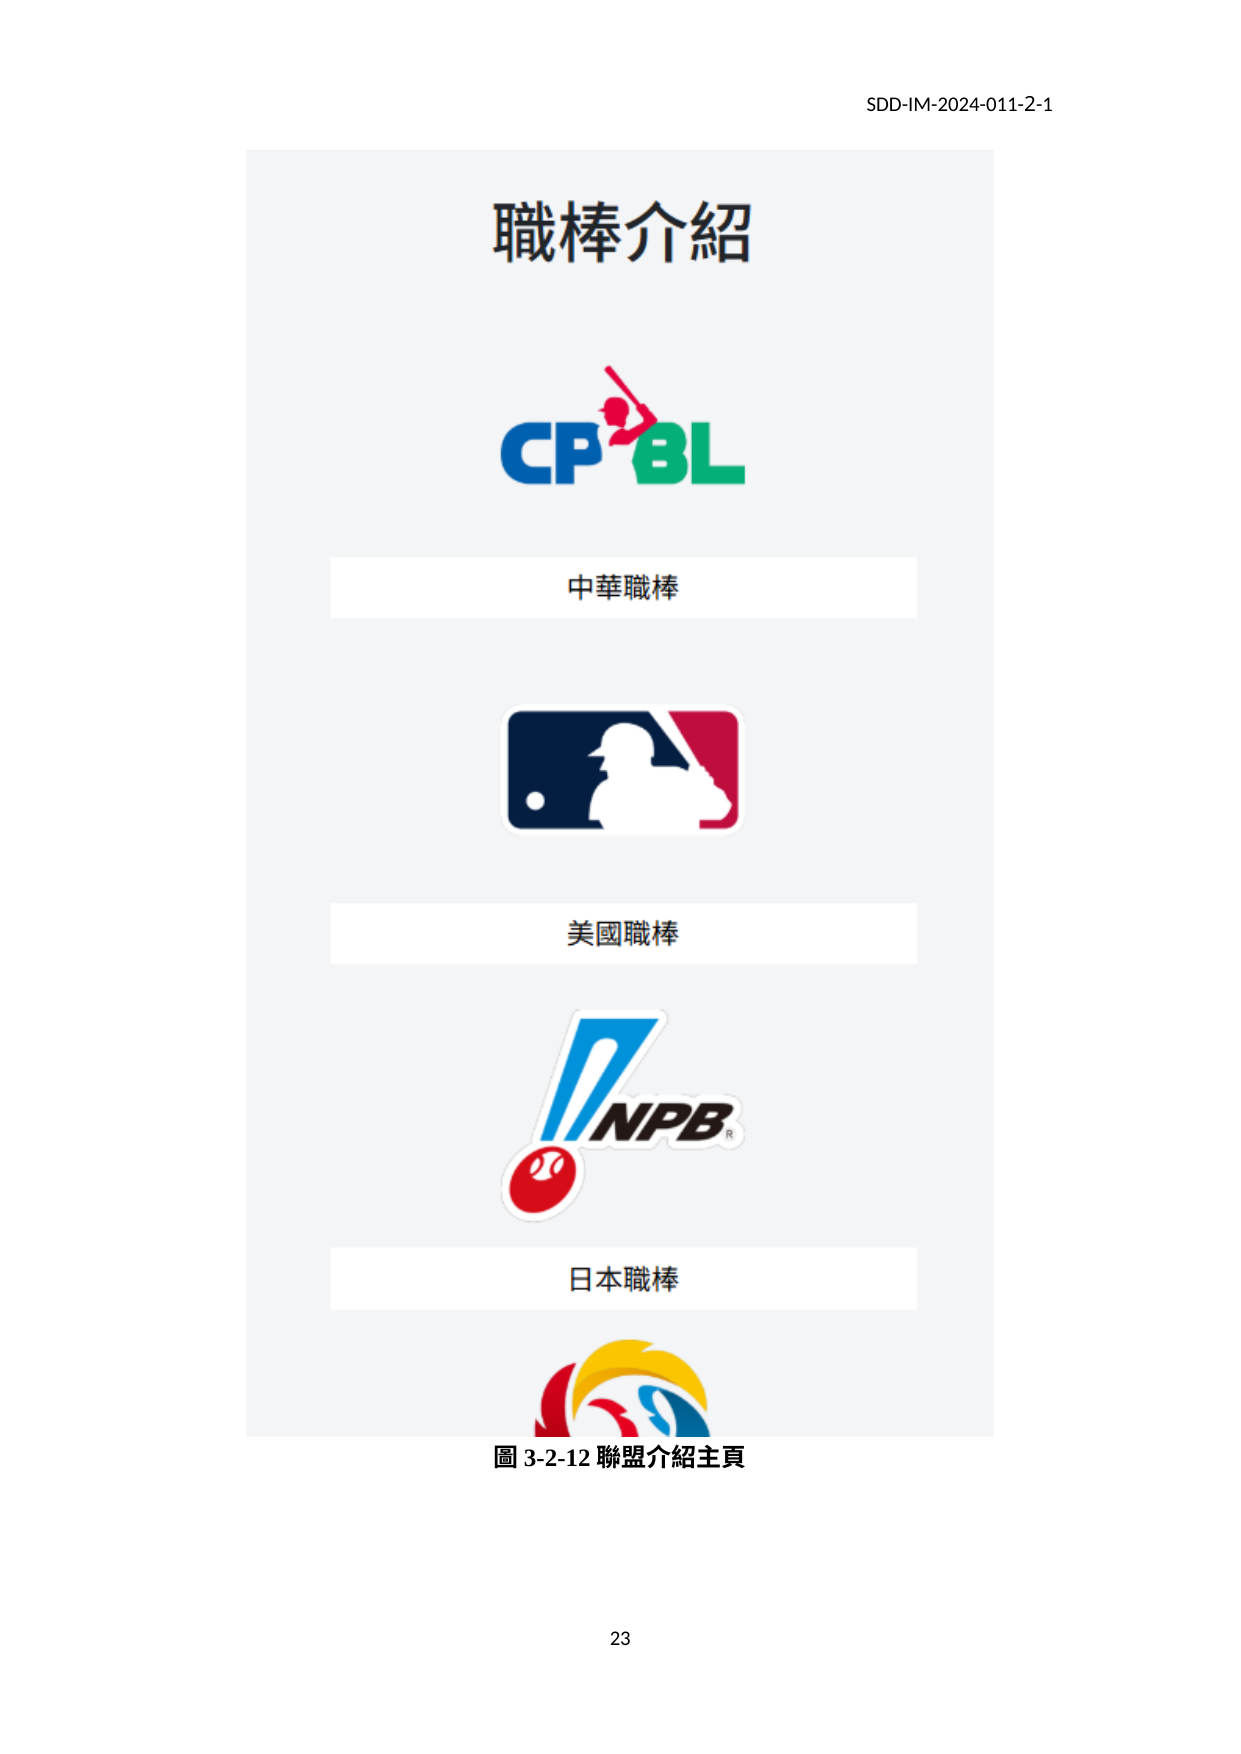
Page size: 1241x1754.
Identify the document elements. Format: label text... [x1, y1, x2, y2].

picture [246, 150, 994, 1437]
text 圖3-2-12 聯盟介紹主頁 [187, 1436, 1053, 1474]
